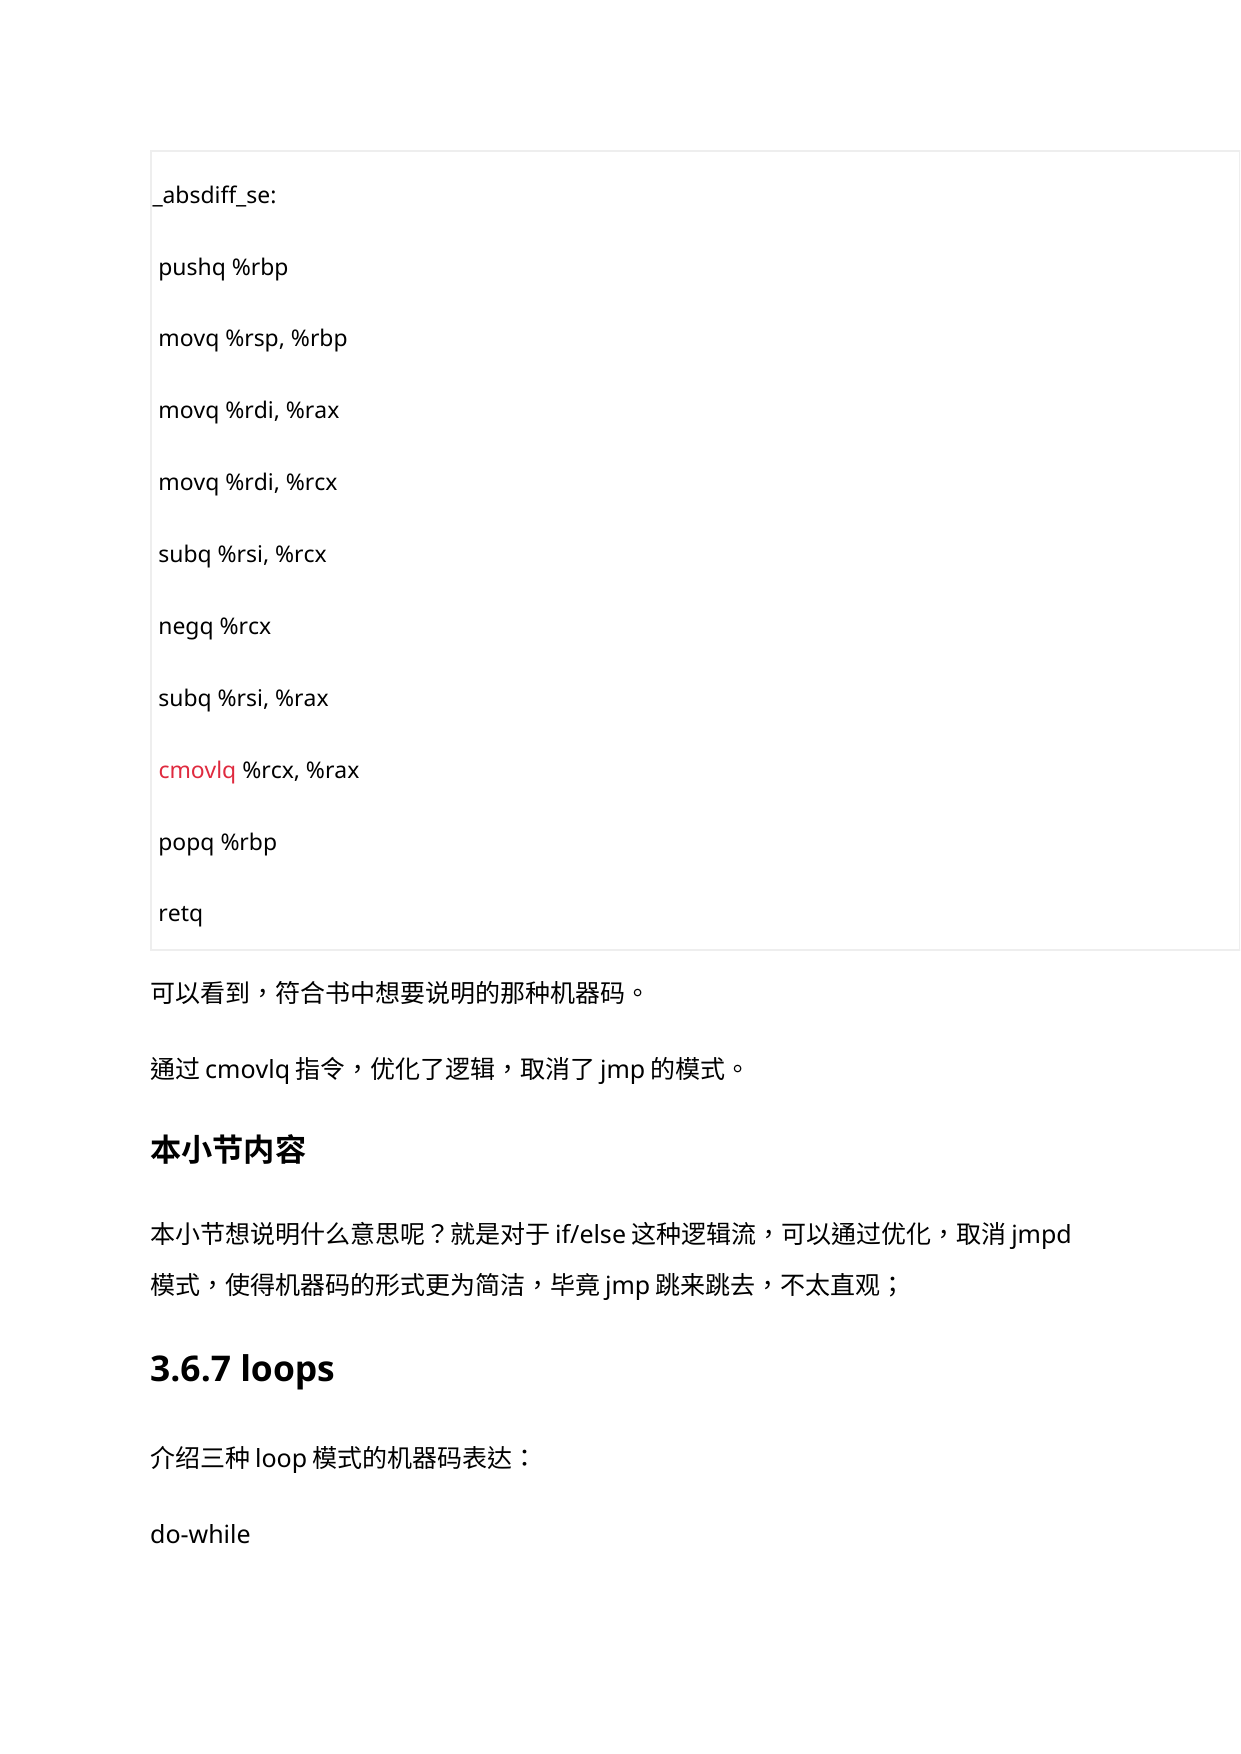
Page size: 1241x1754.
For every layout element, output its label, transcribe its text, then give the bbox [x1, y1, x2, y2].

text 本小节想说明什么意思呢？就是对于if/else这种逻辑流，可以通过优化，取消jmpd模式，使得机器码的形式更为简洁，毕竟jmp跳来跳去，不太直观； [150, 1217, 1090, 1302]
text do-while [150, 1517, 1090, 1551]
subtitle 3.6.7 loops [150, 1344, 1090, 1392]
text 通过cmovlq指令，优化了逻辑，取消了jmp的模式。 [150, 1052, 1090, 1086]
text 介绍三种loop模式的机器码表达： [150, 1441, 1090, 1475]
subtitle 本小节内容 [150, 1128, 1090, 1170]
text 可以看到，符合书中想要说明的那种机器码。 [150, 976, 1090, 1010]
table_header _absdiff_se: pushq %rbp movq %rsp, %rbp movq %rdi, %rax movq %rdi, %rcx subq %rsi, %rcx negq %rcx subq %rsi, %rax cmovlq %rcx, %rax popq %rbp retq [152, 152, 1239, 948]
